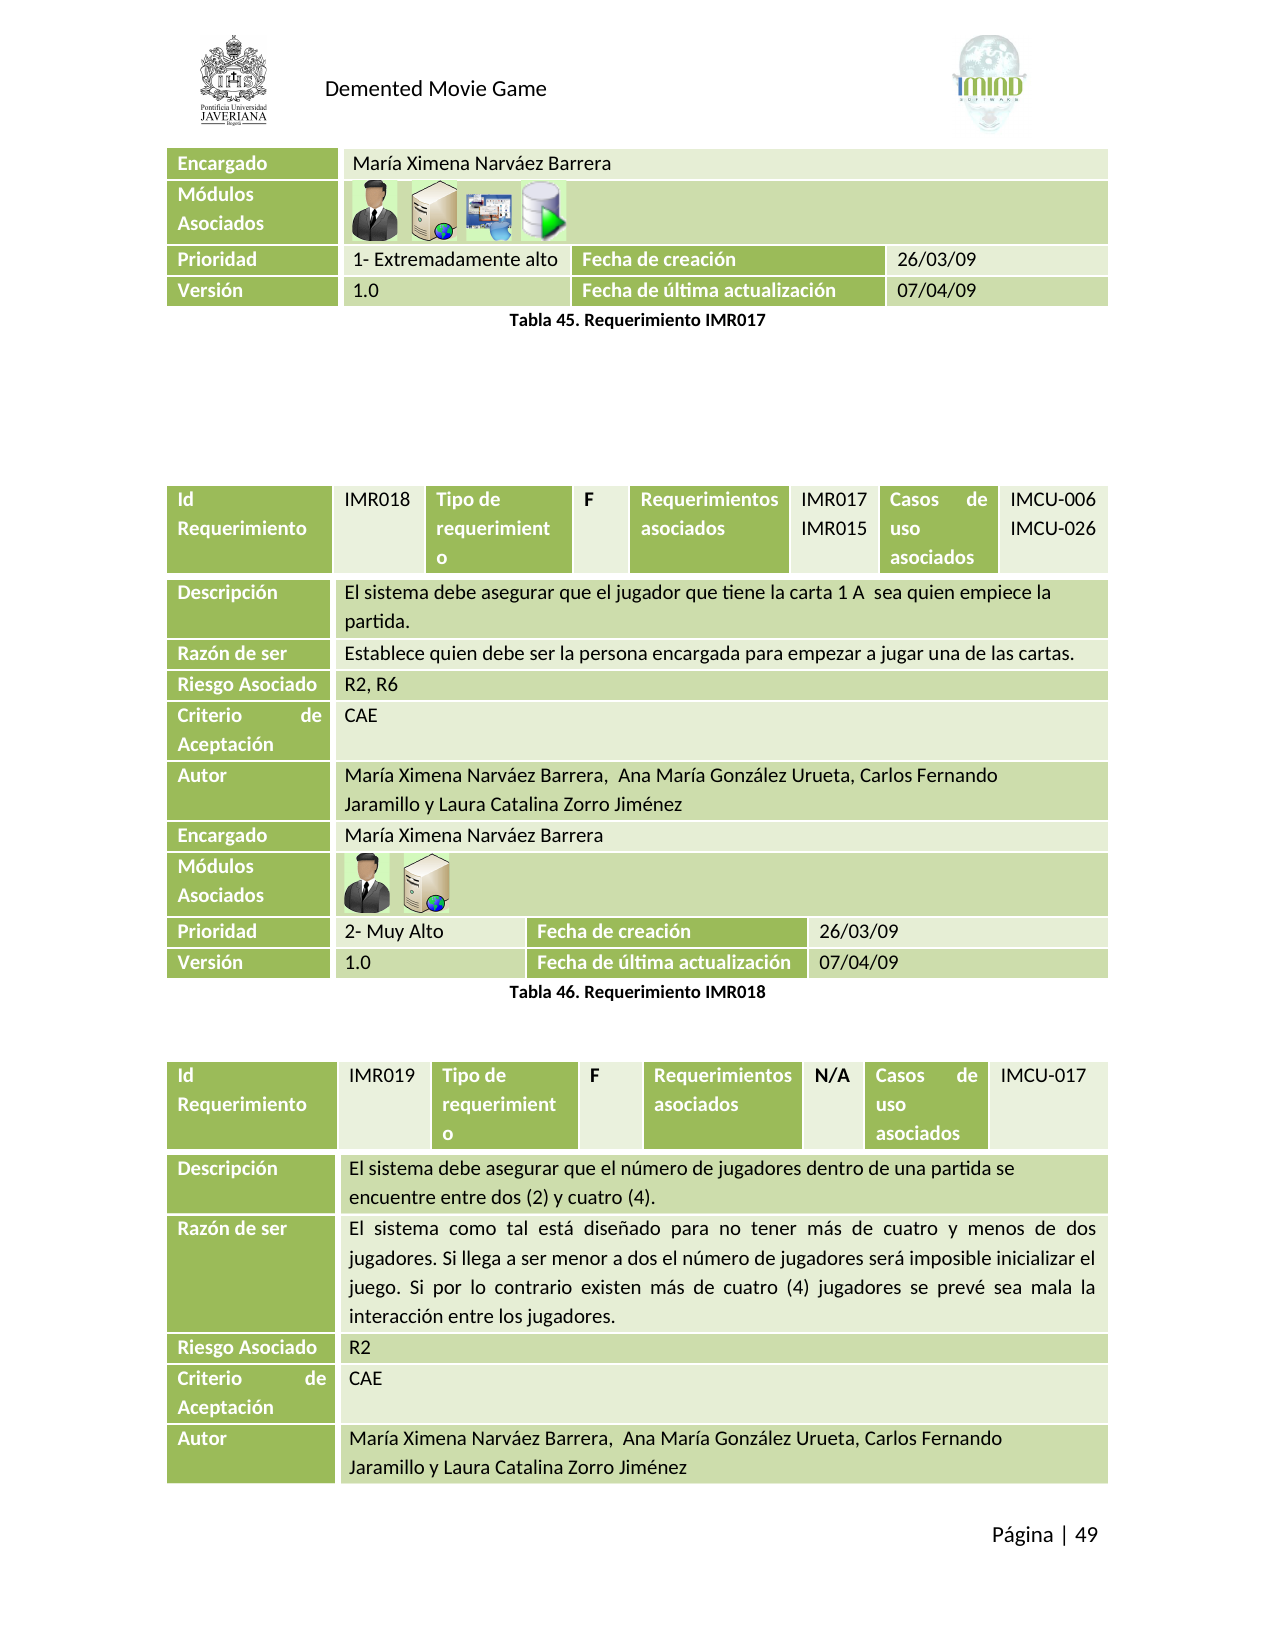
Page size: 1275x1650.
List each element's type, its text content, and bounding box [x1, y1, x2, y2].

table_cell Autor [167, 762, 330, 820]
table_cell María Ximena Narváez Barrera, Ana María González Urueta, Carlos Fernando Jaramillo y Laura Catalina Zorro Jiménez [336, 762, 1108, 820]
table_cell R2 [341, 1334, 1108, 1363]
table_header Requerimientos asociados [644, 1062, 802, 1149]
table_cell El sistema debe asegurar que el número de jugadores dentro de una partida se encuentre entre dos (2) y cuatro (4). [341, 1155, 1108, 1213]
table_header Casos de uso asociados [880, 486, 998, 573]
table_cell Criterio de Aceptación [167, 702, 330, 760]
picture [411, 180, 457, 241]
table_cell 1- Extremadamente alto [344, 246, 570, 275]
table_header IMCU-017 [990, 1062, 1108, 1149]
table_cell Prioridad [167, 918, 330, 947]
table_header Tipo de requerimiento [432, 1062, 578, 1149]
table_cell Módulos Asociados [167, 853, 330, 916]
picture [521, 180, 567, 241]
table_cell [336, 853, 1108, 916]
table_header Casos de uso asociados [865, 1062, 988, 1149]
table_cell Razón de ser [167, 1216, 335, 1332]
picture [200, 35, 267, 126]
table_cell María Ximena Narváez Barrera [344, 149, 1108, 179]
table_header Tipo de requerimiento [426, 486, 572, 573]
table_header Requerimientos asociados [630, 486, 789, 573]
table_cell Encargado [167, 148, 338, 179]
table_cell Módulos Asociados [167, 181, 338, 244]
table_cell Riesgo Asociado [167, 1334, 335, 1363]
table_cell 07/04/09 [809, 949, 1108, 978]
table_header IMR018 [334, 486, 424, 573]
table_cell [344, 181, 1108, 244]
table_cell Descripción [167, 1155, 335, 1213]
picture [466, 194, 512, 241]
table_cell Fecha de última actualización [527, 949, 807, 978]
table_cell Establece quien debe ser la persona encargada para empezar a jugar una de las cartas. [336, 640, 1108, 669]
table_cell 07/04/09 [887, 277, 1108, 306]
table_cell R2, R6 [336, 671, 1108, 700]
table_cell CAE [341, 1365, 1108, 1423]
picture [344, 853, 390, 913]
picture [352, 180, 398, 241]
table_cell 2- Muy Alto [336, 918, 525, 947]
table_cell Versión [167, 277, 338, 306]
table_cell 1.0 [344, 277, 570, 306]
table_cell El sistema como tal está diseñado para no tener más de cuatro y menos de dos jugadores. Si llega a ser menor a dos el número de jugadores será imposible inicializar el juego. Si por lo contrario existen más de cuatro (4) jugadores se prevé sea mala la interacción entre los jugadores. [341, 1216, 1108, 1332]
table_header IMR019 [339, 1062, 430, 1149]
table_header IMR017 IMR015 [791, 486, 878, 573]
table_cell Versión [167, 949, 330, 978]
table_cell 1.0 [336, 949, 525, 978]
table_cell Fecha de última actualización [572, 277, 885, 306]
table_cell Prioridad [167, 246, 338, 275]
table_cell María Ximena Narváez Barrera [336, 822, 1108, 851]
table_cell 26/03/09 [809, 918, 1108, 947]
table_cell Descripción [167, 580, 330, 638]
picture [951, 35, 1033, 138]
table_cell Riesgo Asociado [167, 671, 330, 700]
table_header F [574, 486, 628, 573]
table_header Id Requerimiento [167, 1062, 337, 1149]
table_cell Criterio de Aceptación [167, 1365, 335, 1423]
picture [403, 853, 450, 913]
table_cell Razón de ser [167, 640, 330, 669]
table_header Id Requerimiento [167, 486, 332, 573]
table_header N/A [804, 1062, 863, 1149]
table_cell Fecha de creación [527, 918, 807, 947]
table_header F [580, 1062, 642, 1149]
table_cell 26/03/09 [887, 246, 1108, 275]
table_cell Autor [167, 1425, 335, 1483]
table_cell El sistema debe asegurar que el jugador que tiene la carta 1 A sea quien empiece la partida. [336, 580, 1108, 638]
table_cell Fecha de creación [572, 246, 885, 275]
table_cell María Ximena Narváez Barrera, Ana María González Urueta, Carlos Fernando Jaramillo y Laura Catalina Zorro Jiménez [341, 1425, 1108, 1483]
table_cell Encargado [167, 822, 330, 851]
table_header IMCU-006 IMCU-026 [1000, 486, 1108, 573]
table_cell CAE [336, 702, 1108, 760]
